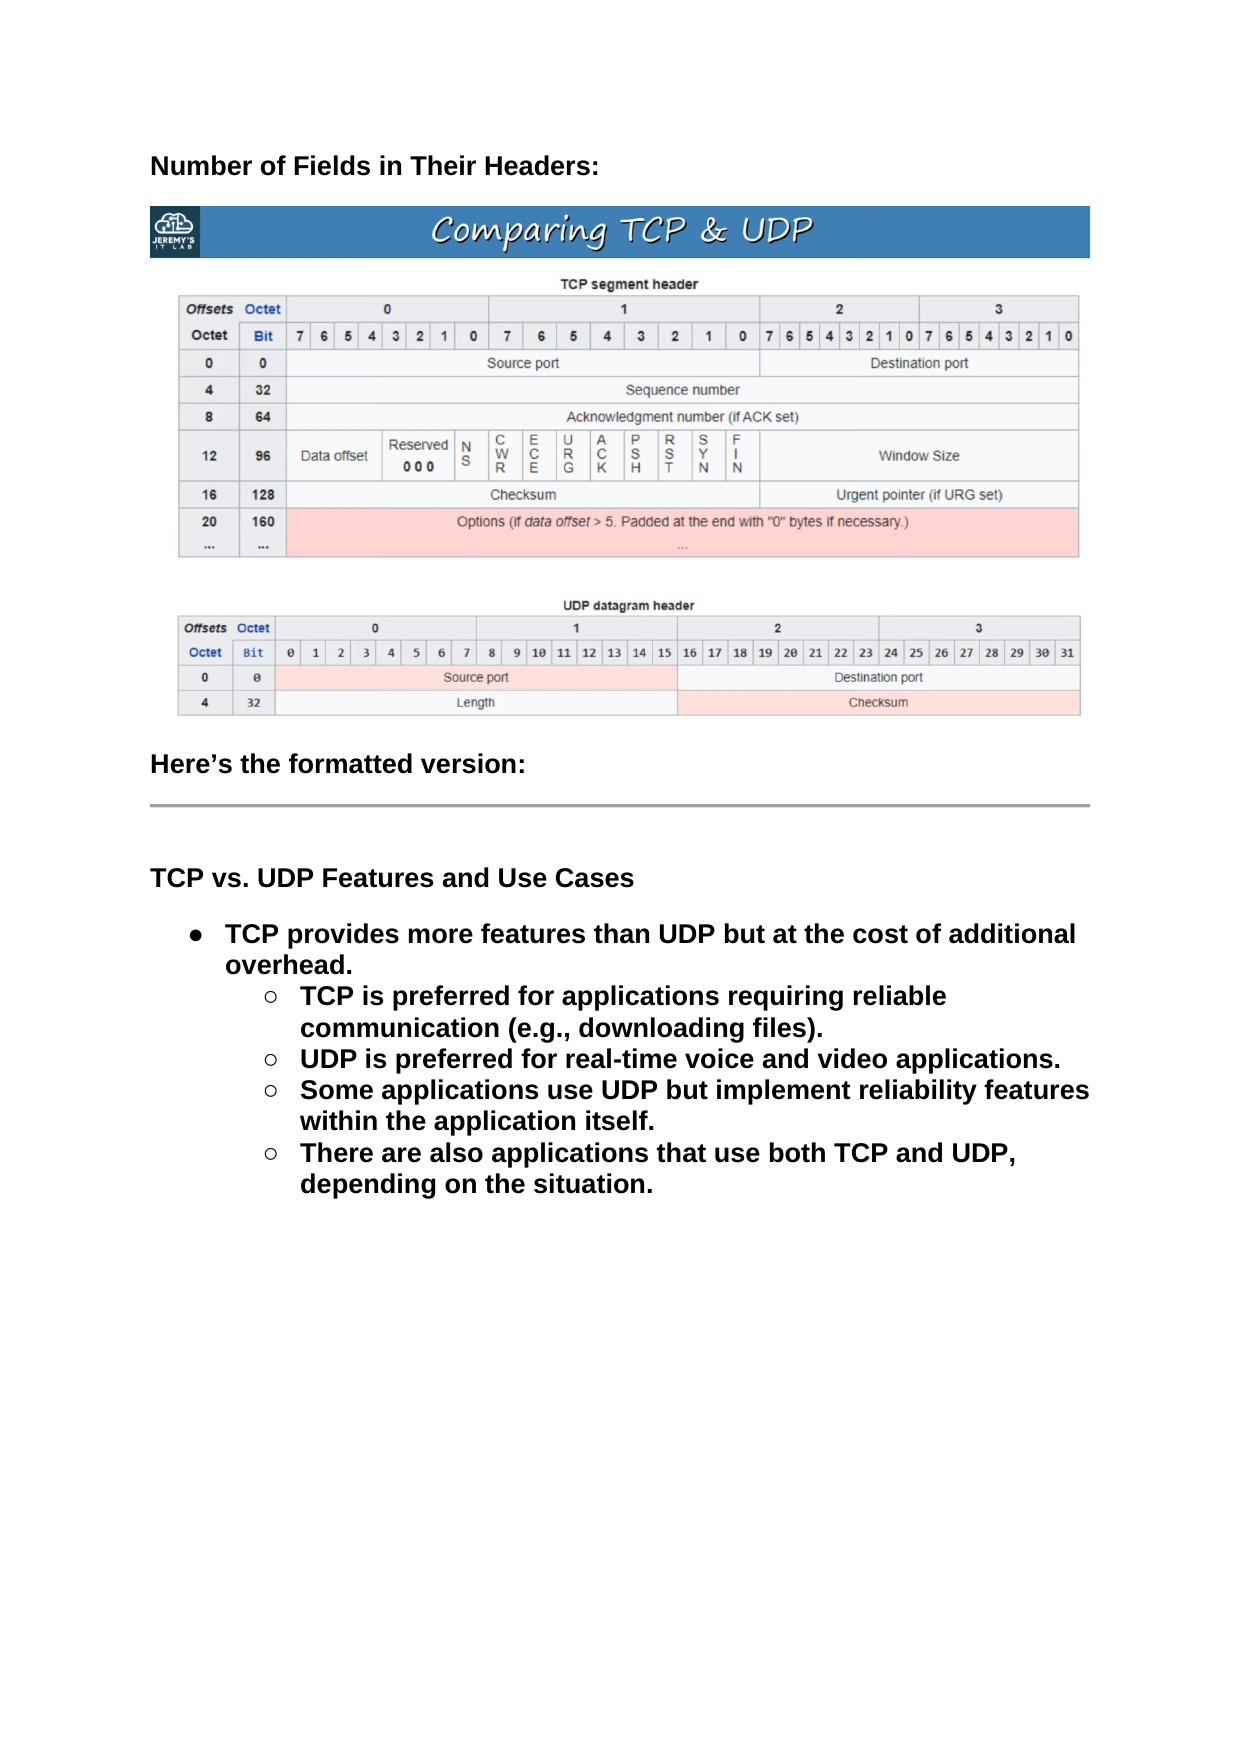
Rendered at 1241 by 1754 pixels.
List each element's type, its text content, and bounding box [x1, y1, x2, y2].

list UDP is preferred for real-time voice and video applications. [262, 1043, 1090, 1074]
list There are also applications that use both TCP and UDP, depending on the situation. [262, 1137, 1090, 1199]
list Some applications use UDP but implement reliability features within the application itself. [262, 1074, 1090, 1137]
list TCP is preferred for applications requiring reliable communication (e.g., downloading files). [262, 980, 1090, 1043]
subtitle TCP vs. UDP Features and Use Cases [150, 862, 1090, 893]
picture [150, 206, 1091, 723]
list TCP provides more features than UDP but at the cost of additional overhead. [187, 918, 1090, 980]
text Here’s the formatted version: [150, 748, 1090, 779]
subtitle Number of Fields in Their Headers: [150, 150, 1090, 181]
